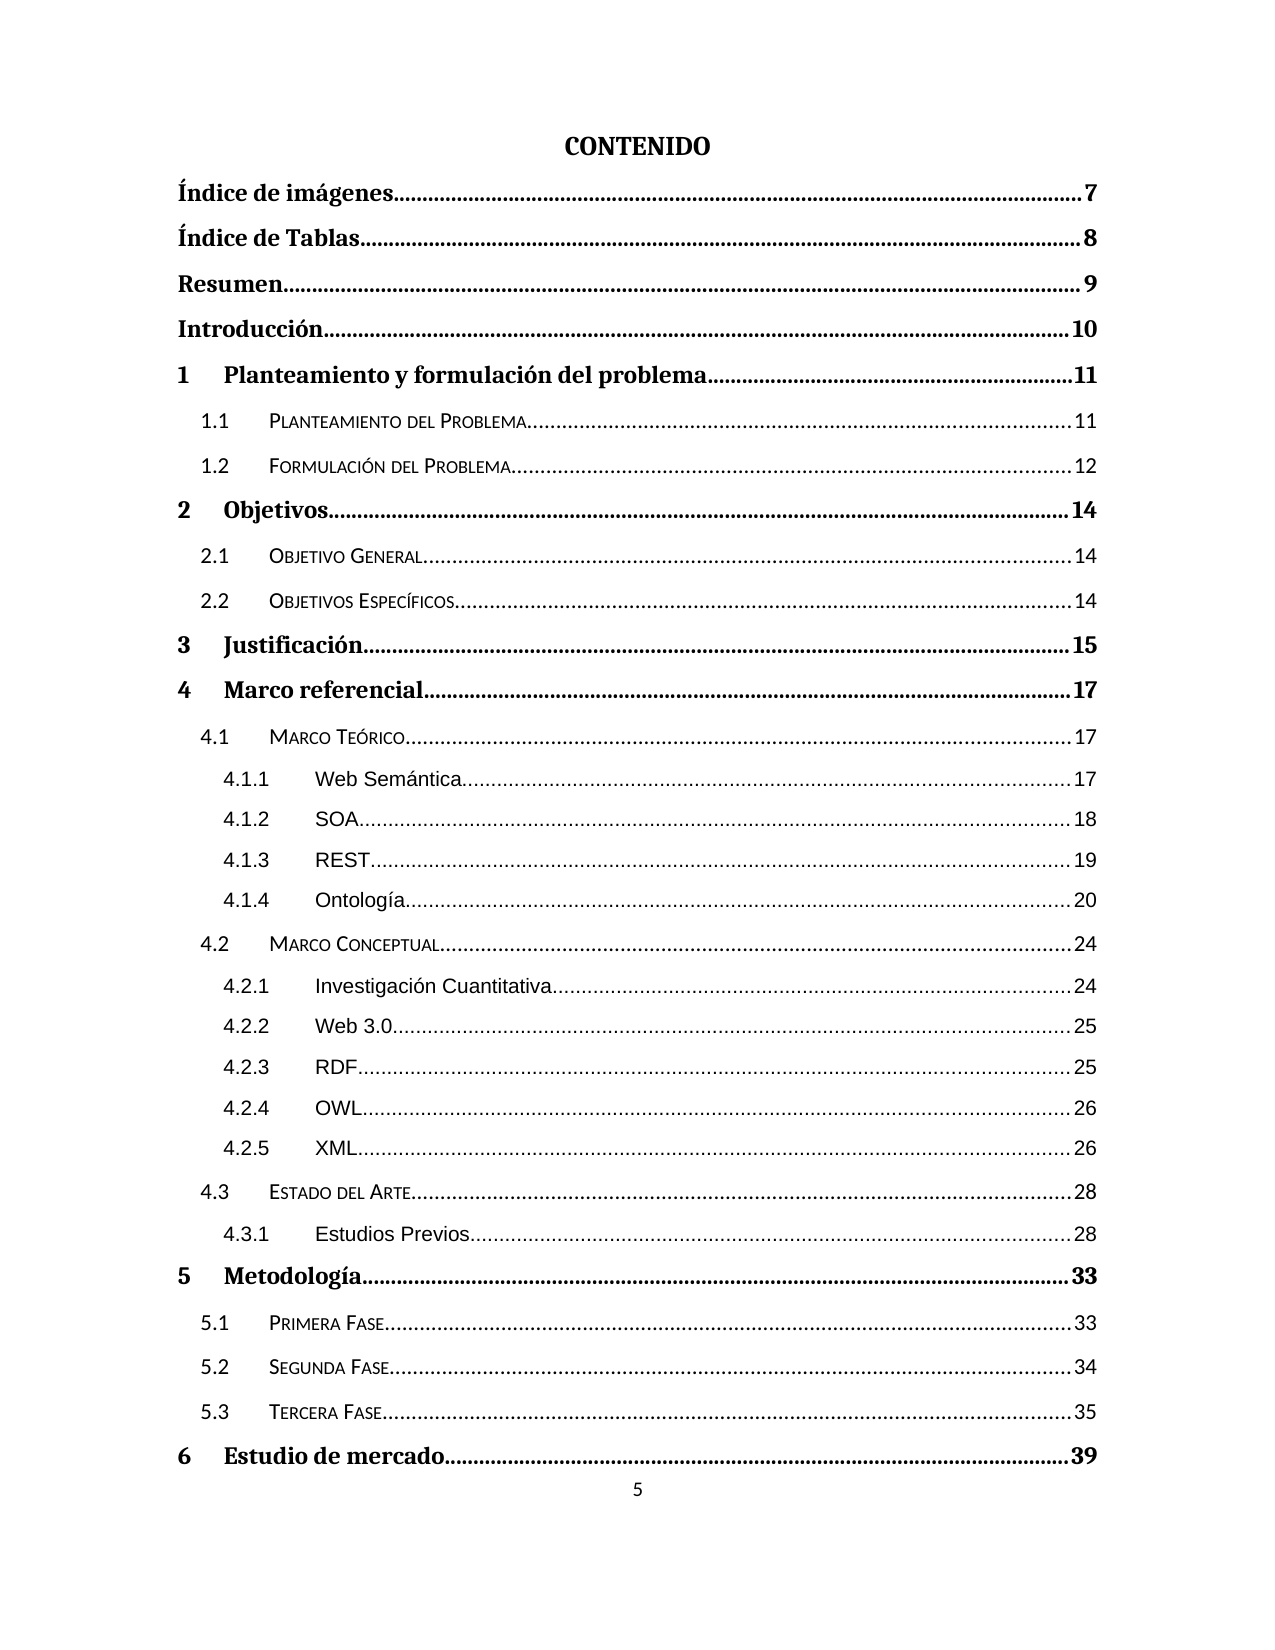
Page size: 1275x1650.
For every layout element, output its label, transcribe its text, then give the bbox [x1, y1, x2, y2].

text CONTENIDO [177, 131, 1098, 162]
text 4.2.1 Investigación Cuantitativa 24 [223, 974, 1098, 998]
text Resumen 9 [177, 270, 1098, 299]
text 4.2.4 OWL 26 [223, 1096, 1098, 1119]
text 2.2 Objetivos Específicos 14 [200, 586, 1098, 614]
text 3 Justificación 15 [177, 631, 1098, 659]
text 4.2.5 XML 26 [223, 1136, 1098, 1160]
text 1.2 Formulación del Problema 12 [200, 451, 1098, 479]
text 5.1 Primera Fase 33 [200, 1308, 1098, 1336]
text 4.3.1 Estudios Previos 28 [223, 1221, 1098, 1245]
text 2.1 Objetivo General 14 [200, 541, 1098, 569]
text 5.3 Tercera Fase 35 [200, 1397, 1098, 1425]
text Índice de imágenes 7 [177, 179, 1098, 208]
text 4.1.1 Web Semántica 17 [223, 766, 1098, 790]
text 2 Objetivos 14 [177, 496, 1098, 524]
text 4.1.2 SOA 18 [223, 807, 1098, 831]
text 4.2.3 RDF 25 [223, 1055, 1098, 1079]
text 5.2 Segunda Fase 34 [200, 1352, 1098, 1380]
text 4.1.3 REST 19 [223, 848, 1098, 872]
text Índice de Tablas 8 [177, 224, 1098, 253]
text 4.2.2 Web 3.0 25 [223, 1014, 1098, 1038]
text 4.1.4 Ontología 20 [223, 888, 1098, 912]
text 1.1 Planteamiento del Problema 11 [200, 406, 1098, 434]
text 4 Marco referencial 17 [177, 676, 1098, 705]
text 6 Estudio de mercado 39 [177, 1442, 1098, 1470]
text 4.1 Marco Teórico 17 [200, 722, 1098, 750]
text 4.2 Marco Conceptual 24 [200, 929, 1098, 957]
text 5 Metodología 33 [177, 1262, 1098, 1291]
text Introducción 10 [177, 315, 1098, 344]
text 4.3 Estado del Arte 28 [200, 1177, 1098, 1205]
text 1 Planteamiento y formulación del problema 11 [177, 361, 1098, 390]
